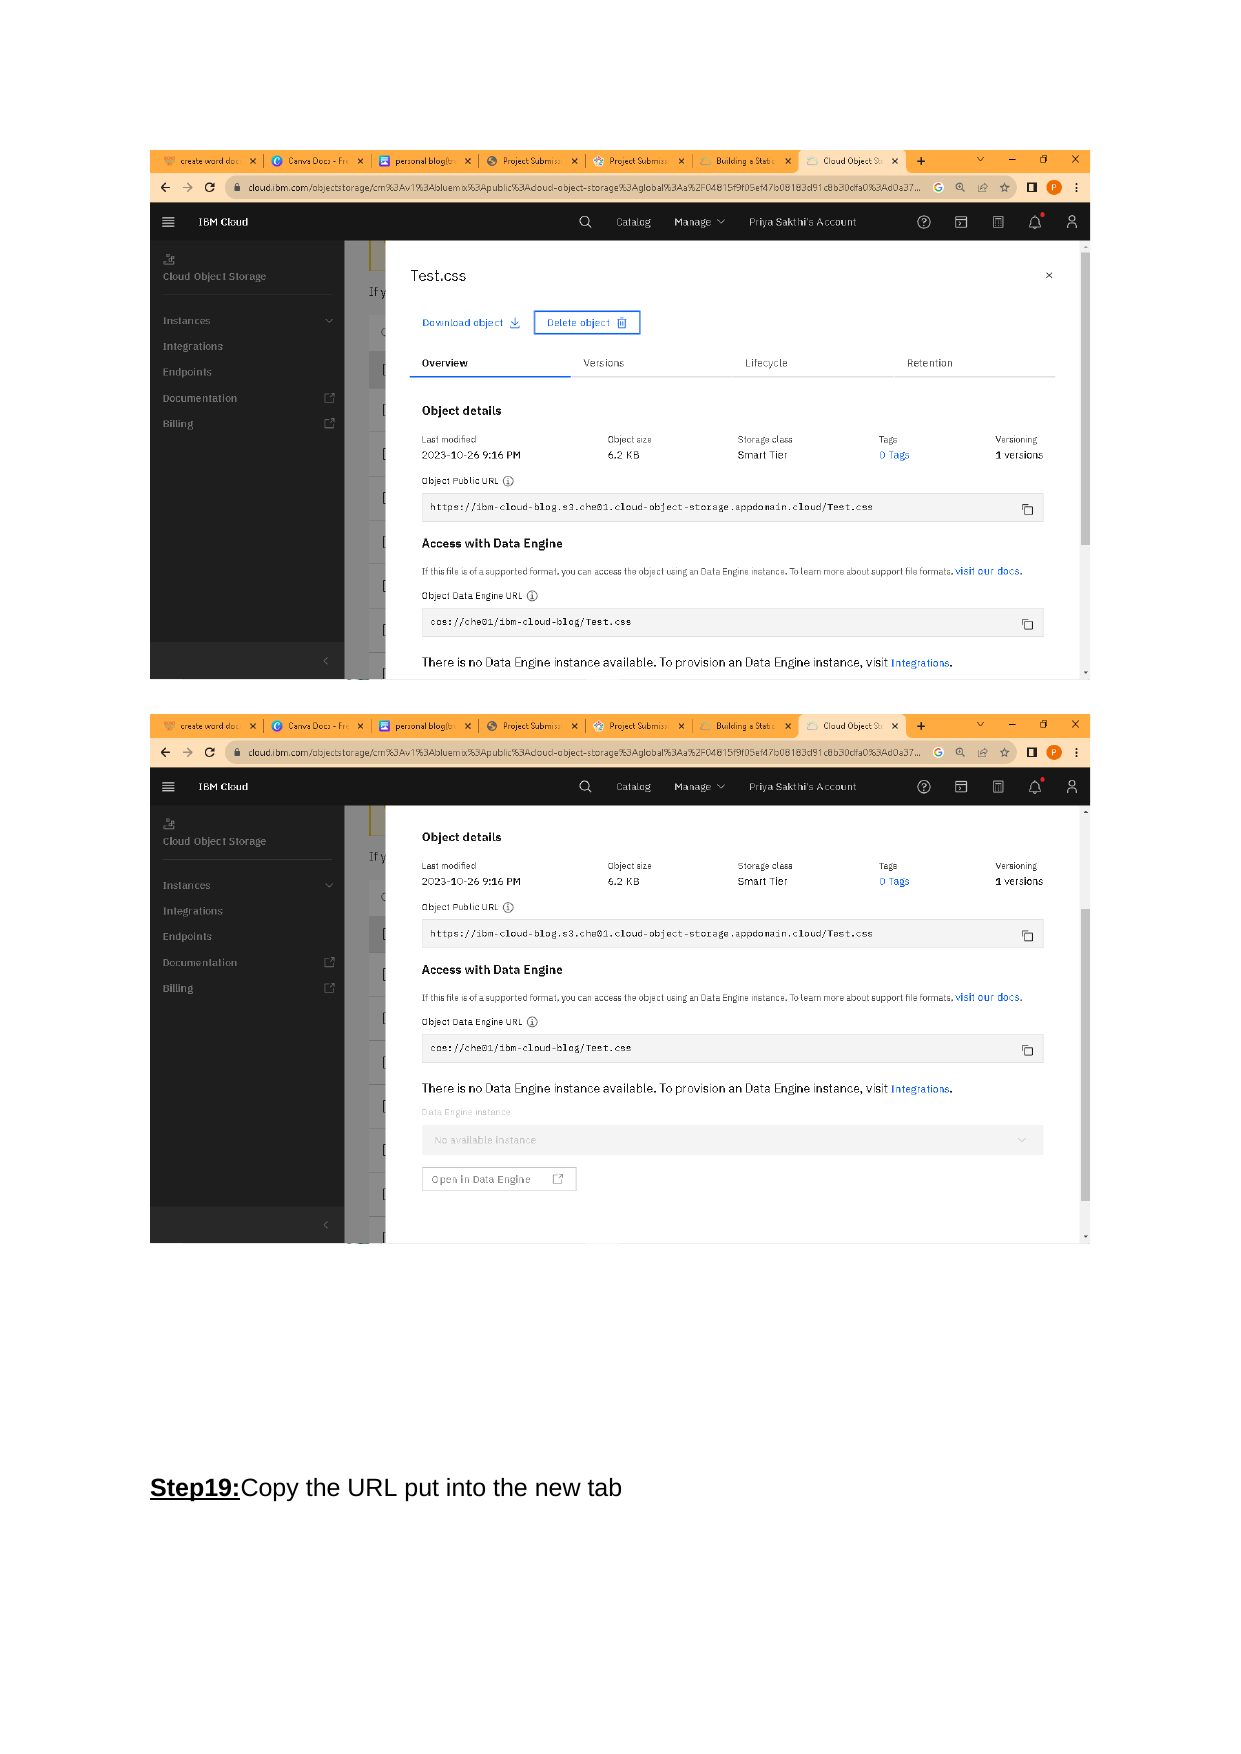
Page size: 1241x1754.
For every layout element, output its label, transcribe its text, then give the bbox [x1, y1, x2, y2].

picture [150, 150, 1091, 680]
text Step19:Copy the URL put into the new tab [150, 1473, 1090, 1502]
picture [150, 714, 1091, 1244]
